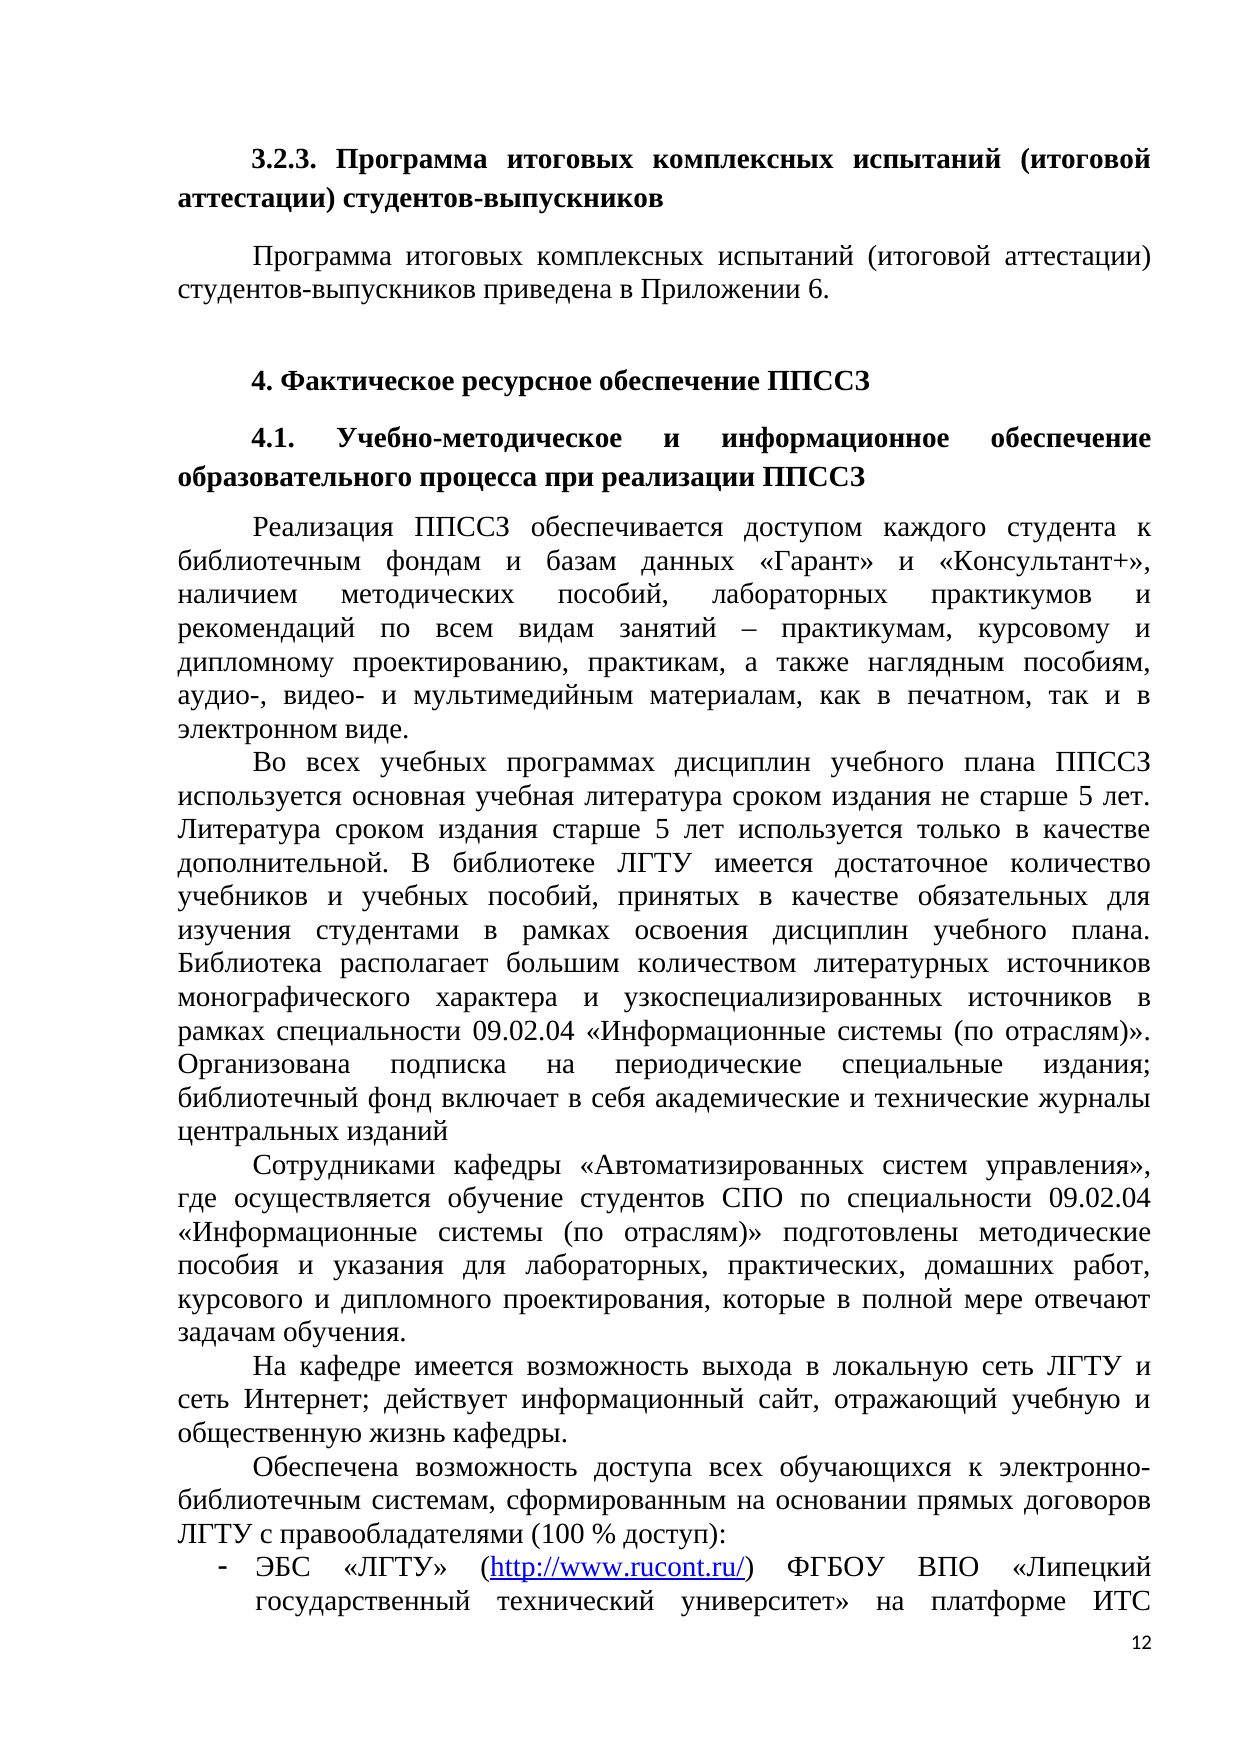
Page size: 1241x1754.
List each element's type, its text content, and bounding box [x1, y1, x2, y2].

subtitle 4. Фактическое ресурсное обеспечение ППССЗ [177, 363, 1152, 397]
text Программа итоговых комплексных испытаний (итоговой аттестации) студентов-выпускников приведена в Приложении 6. [177, 238, 1152, 305]
subtitle 3.2.3. Программа итоговых комплексных испытаний (итоговой аттестации) студентов-выпускников [177, 141, 1152, 213]
text На кафедре имеется возможность выхода в локальную сеть ЛГТУ и сеть Интернет; действует информационный сайт, отражающий учебную и общественную жизнь кафедры. [177, 1348, 1152, 1449]
text Сотрудниками кафедры «Автоматизированных систем управления», где осуществляется обучение студентов СПО по специальности 09.02.04 «Информационные системы (по отраслям)» подготовлены методические пособия и указания для лабораторных, практических, домашних работ, курсового и дипломного проектирования, которые в полной мере отвечают задачам обучения. [177, 1147, 1152, 1348]
text Реализация ППССЗ обеспечивается доступом каждого студента к библиотечным фондам и базам данных «Гарант» и «Консультант+», наличием методических пособий, лабораторных практикумов и рекомендаций по всем видам занятий – практикумам, курсовому и дипломному проектированию, практикам, а также наглядным пособиям, аудио-, видео- и мультимедийным материалам, как в печатном, так и в электронном виде. [177, 509, 1152, 744]
text Во всех учебных программах дисциплин учебного плана ППССЗ используется основная учебная литература сроком издания не старше 5 лет. Литература сроком издания старше 5 лет используется только в качестве дополнительной. В библиотеке ЛГТУ имеется достаточное количество учебников и учебных пособий, принятых в качестве обязательных для изучения студентами в рамках освоения дисциплин учебного плана. Библиотека располагает большим количеством литературных источников монографического характера и узкоспециализированных источников в рамках специальности 09.02.04 «Информационные системы (по отраслям)». Организована подписка на периодические специальные издания; библиотечный фонд включает в себя академические и технические журналы центральных изданий [177, 744, 1152, 1147]
text Обеспечена возможность доступа всех обучающихся к электронно-библиотечным системам, сформированным на основании прямых договоров ЛГТУ с правообладателями (100 % доступ): [177, 1449, 1152, 1549]
subtitle 4.1. Учебно-методическое и информационное обеспечение образовательного процесса при реализации ППССЗ [177, 420, 1152, 492]
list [218, 1549, 1152, 1616]
